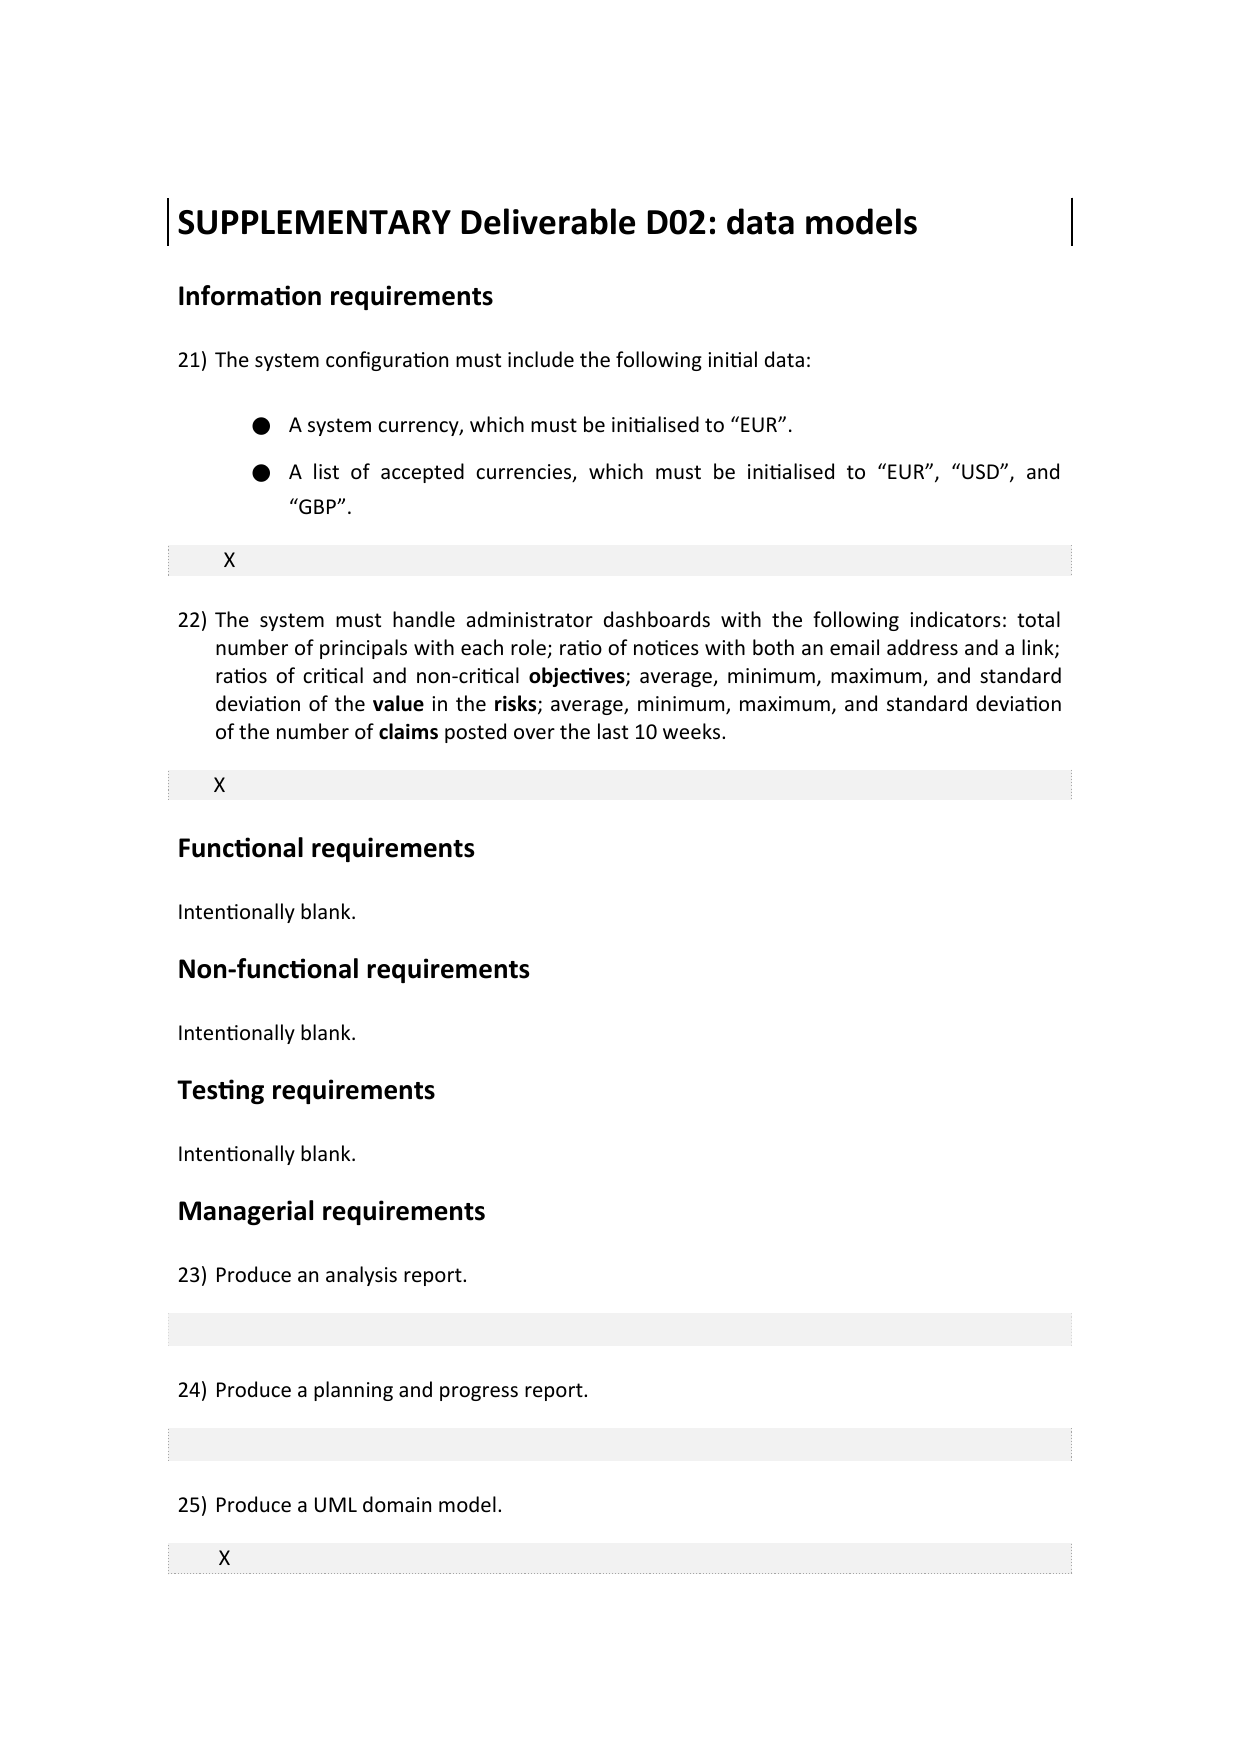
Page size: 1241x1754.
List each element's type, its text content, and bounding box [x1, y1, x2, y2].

text X [168, 770, 1072, 800]
text Non-functional requirements [177, 950, 1063, 988]
text Intentionally blank. [177, 1139, 1063, 1167]
text Functional requirements [177, 829, 1063, 867]
list A system currency, which must be initialised to “EUR”. [251, 398, 1063, 445]
list Produce a UML domain model. [177, 1490, 1063, 1518]
text Managerial requirements [177, 1192, 1063, 1230]
text Intentionally blank. [177, 897, 1063, 925]
list Produce an analysis report. [177, 1260, 1063, 1288]
list A list of accepted currencies, which must be initialised to “EUR”, “USD”, and “GBP”. [251, 445, 1063, 520]
text X [168, 1543, 1072, 1574]
list The system configuration must include the following initial data: [177, 345, 1063, 373]
list The system must handle administrator dashboards with the following indicators: total number of principals with each role; ratio of notices with both an email address and a link; ratios of critical and non-critical objectives; average, minimum, maximum, and standard deviation of the value in the risks; average, minimum, maximum, and standard deviation of the number of claims posted over the last 10 weeks. [177, 605, 1063, 745]
text Testing requirements [177, 1071, 1063, 1109]
text Intentionally blank. [177, 1018, 1063, 1046]
text X [168, 545, 1072, 576]
text SUPPLEMENTARY Deliverable D02: data models [169, 198, 1071, 246]
list Produce a planning and progress report. [177, 1375, 1063, 1403]
text Information requirements [177, 277, 1063, 315]
